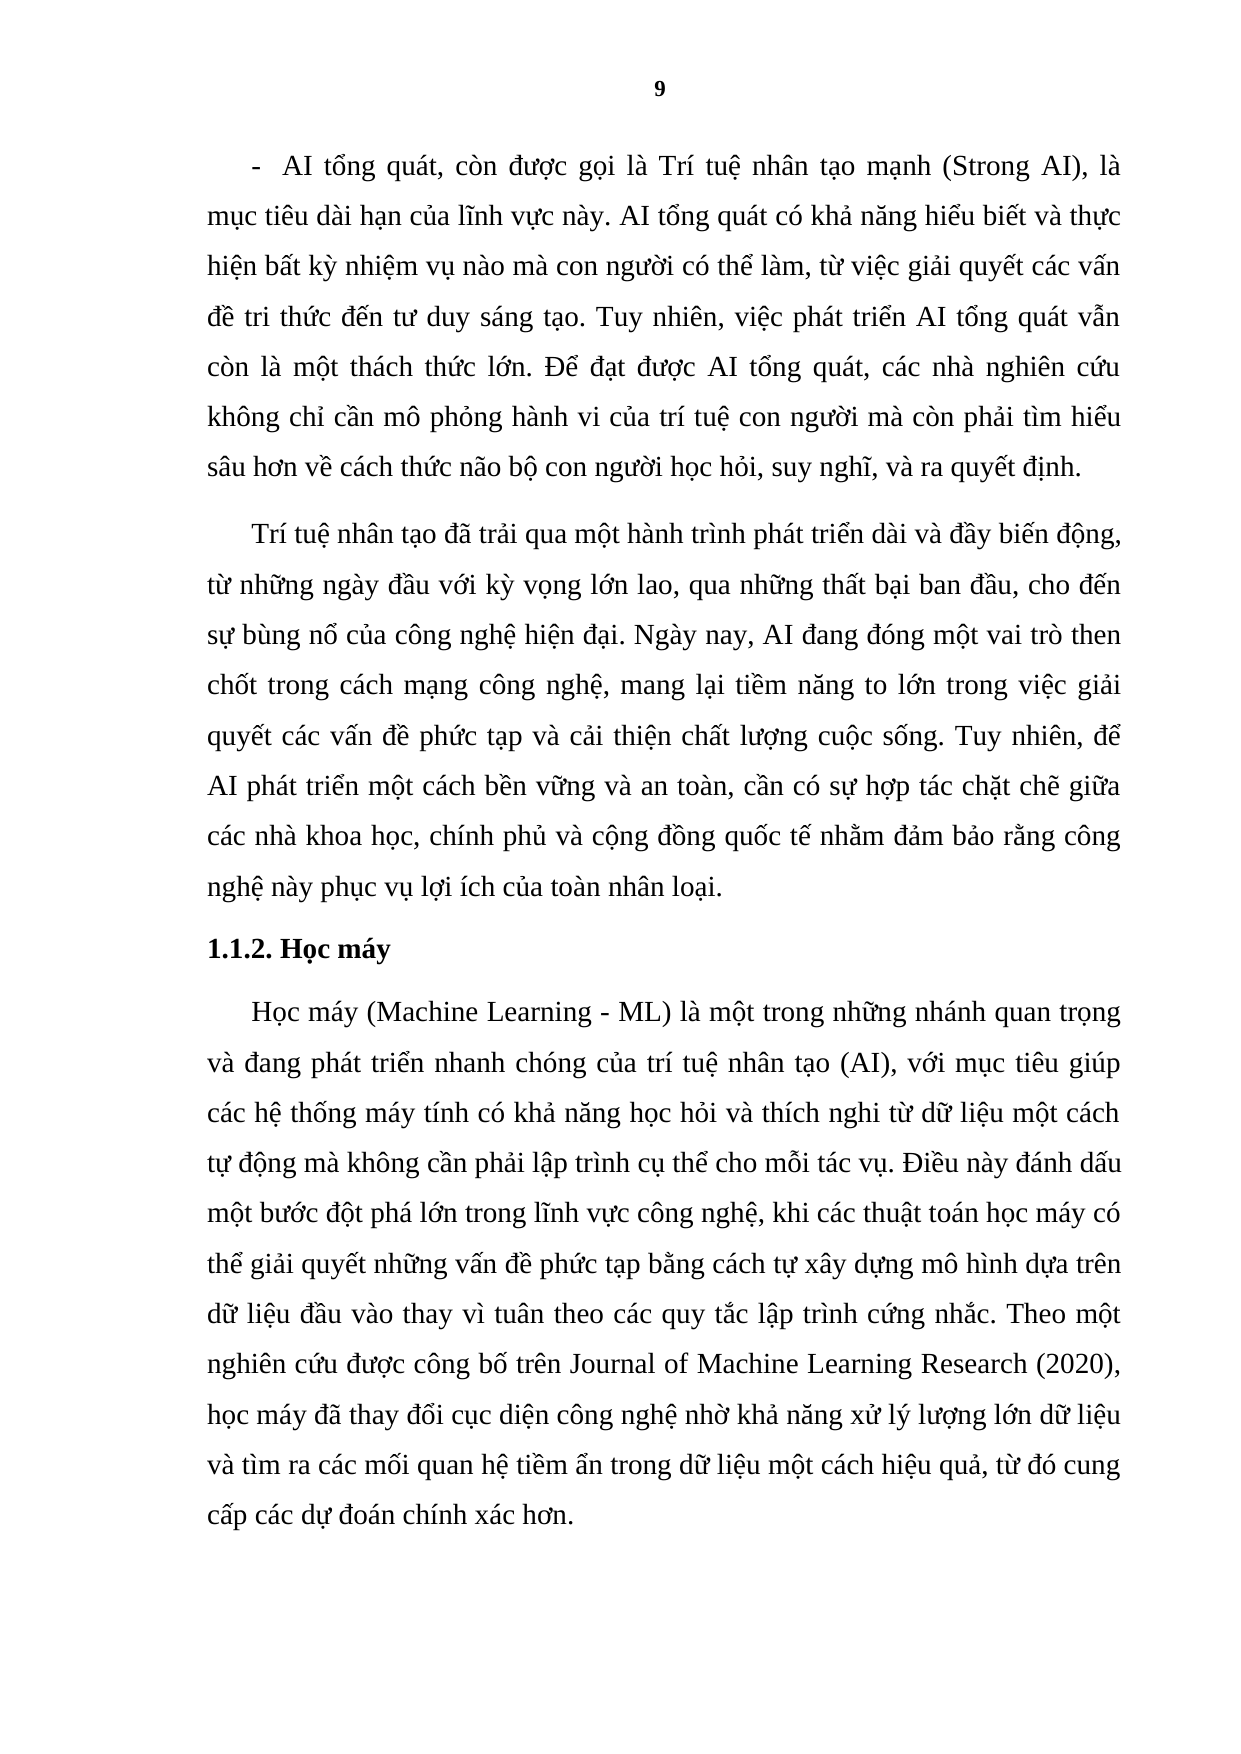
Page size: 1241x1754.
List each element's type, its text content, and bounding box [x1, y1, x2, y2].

text Học máy (Machine Learning - ML) là một trong những nhánh quan trọng và đang phát triển nhanh chóng của trí tuệ nhân tạo (AI), với mục tiêu giúp các hệ thống máy tính có khả năng học hỏi và thích nghi từ dữ liệu một cách tự động mà không cần phải lập trình cụ thể cho mỗi tác vụ. Điều này đánh dấu một bước đột phá lớn trong lĩnh vực công nghệ, khi các thuật toán học máy có thể giải quyết những vấn đề phức tạp bằng cách tự xây dựng mô hình dựa trên dữ liệu đầu vào thay vì tuân theo các quy tắc lập trình cứng nhắc. Theo một nghiên cứu được công bố trên Journal of Machine Learning Research (2020), học máy đã thay đổi cục diện công nghệ nhờ khả năng xử lý lượng lớn dữ liệu và tìm ra các mối quan hệ tiềm ẩn trong dữ liệu một cách hiệu quả, từ đó cung cấp các dự đoán chính xác hơn. [207, 994, 1122, 1531]
list AI tổng quát, còn được gọi là Trí tuệ nhân tạo mạnh (Strong AI), là mục tiêu dài hạn của lĩnh vực này. AI tổng quát có khả năng hiểu biết và thực hiện bất kỳ nhiệm vụ nào mà con người có thể làm, từ việc giải quyết các vấn đề tri thức đến tư duy sáng tạo. Tuy nhiên, việc phát triển AI tổng quát vẫn còn là một thách thức lớn. Để đạt được AI tổng quát, các nhà nghiên cứu không chỉ cần mô phỏng hành vi của trí tuệ con người mà còn phải tìm hiểu sâu hơn về cách thức não bộ con người học hỏi, suy nghĩ, và ra quyết định. [207, 148, 1122, 483]
text Trí tuệ nhân tạo đã trải qua một hành trình phát triển dài và đầy biến động, từ những ngày đầu với kỳ vọng lớn lao, qua những thất bại ban đầu, cho đến sự bùng nổ của công nghệ hiện đại. Ngày nay, AI đang đóng một vai trò then chốt trong cách mạng công nghệ, mang lại tiềm năng to lớn trong việc giải quyết các vấn đề phức tạp và cải thiện chất lượng cuộc sống. Tuy nhiên, để AI phát triển một cách bền vững và an toàn, cần có sự hợp tác chặt chẽ giữa các nhà khoa học, chính phủ và cộng đồng quốc tế nhằm đảm bảo rằng công nghệ này phục vụ lợi ích của toàn nhân loại. [207, 517, 1122, 902]
subtitle Học máy [207, 932, 1122, 965]
